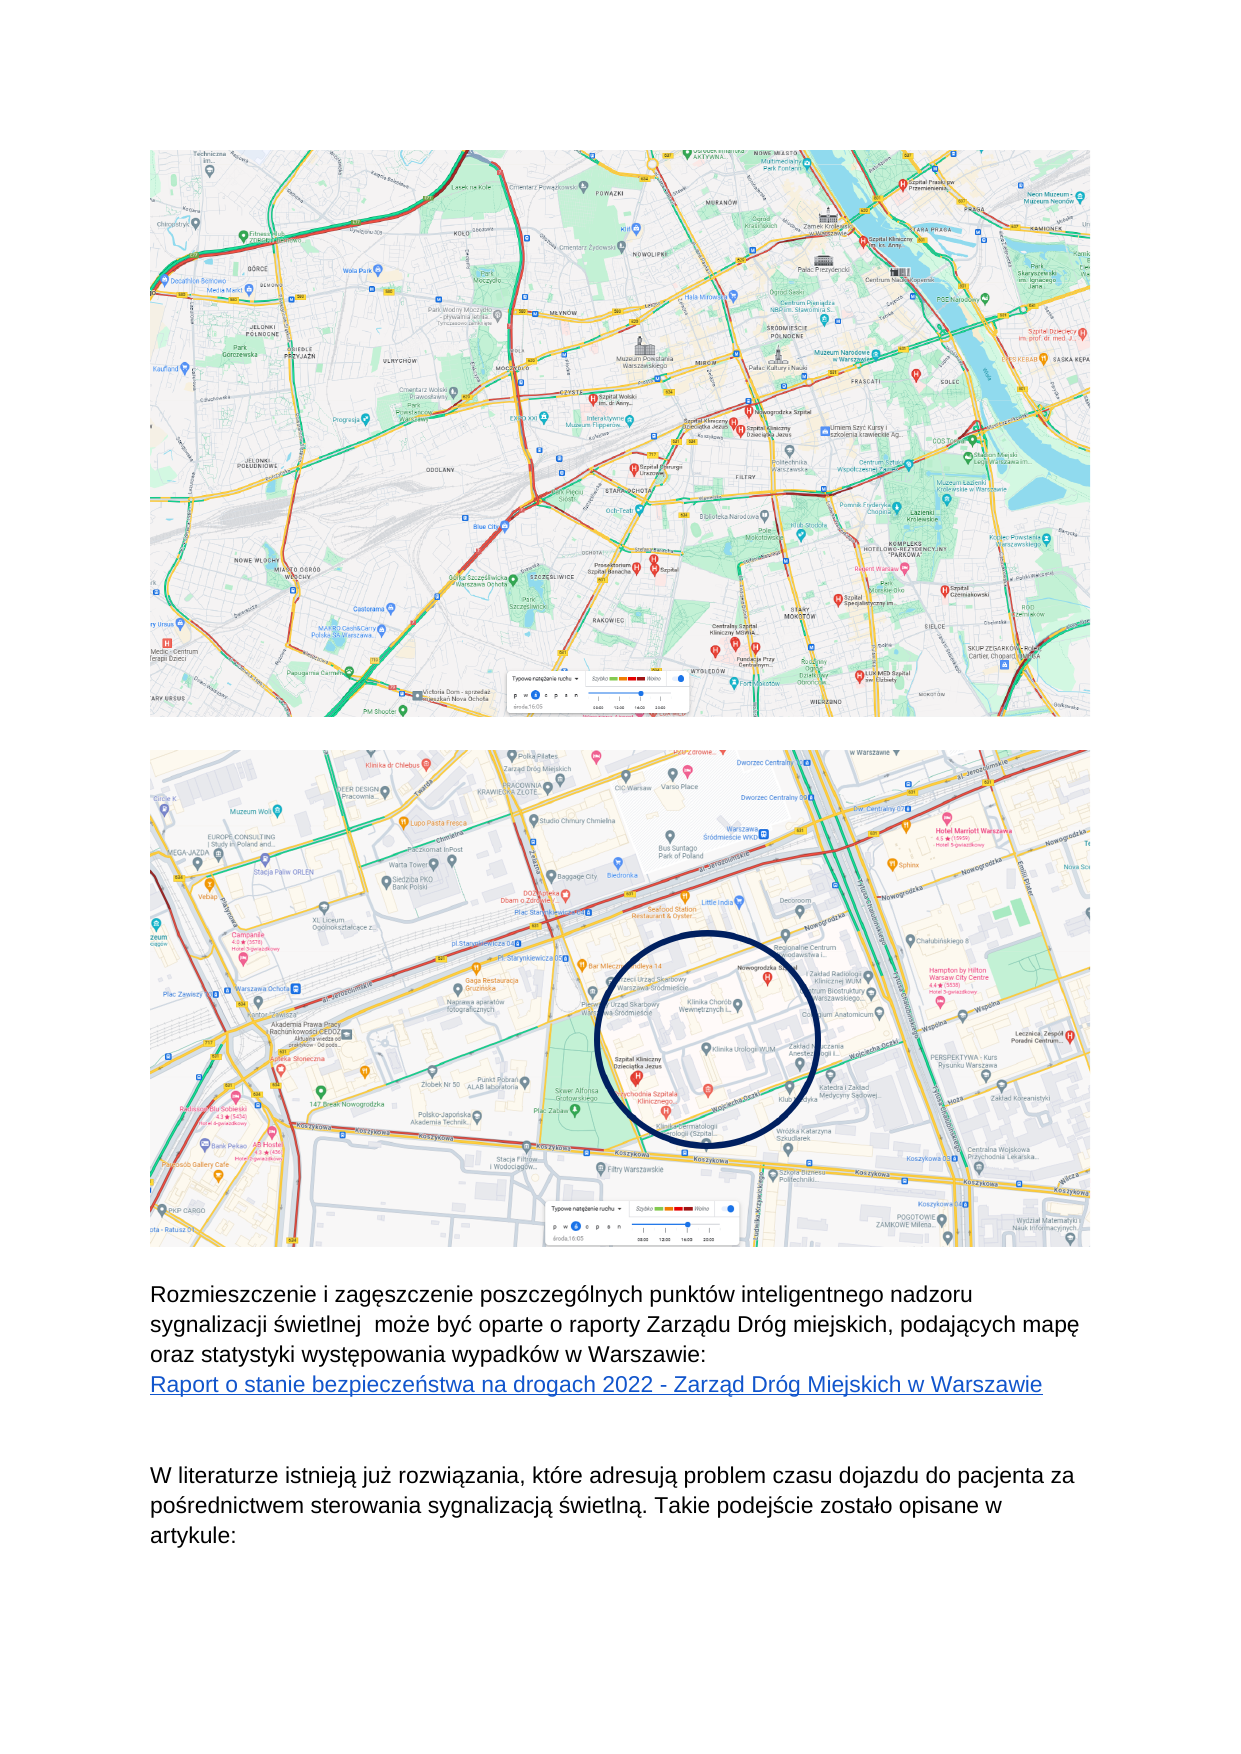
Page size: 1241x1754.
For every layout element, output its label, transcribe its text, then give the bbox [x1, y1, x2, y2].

picture [150, 750, 1091, 1247]
text W literaturze istnieją już rozwiązania, które adresują problem czasu dojazdu do pacjenta za pośrednictwem sterowania sygnalizacją świetlną. Takie podejście zostało opisane w artykule: [150, 1462, 1090, 1549]
picture [150, 150, 1091, 717]
text Raport o stanie bezpieczeństwa na drogach 2022 - Zarząd Dróg Miejskich w Warszawie [150, 1371, 1090, 1398]
text Rozmieszczenie i zagęszczenie poszczególnych punktów inteligentnego nadzoru sygnalizacji świetlnej może być oparte o raporty Zarządu Dróg miejskich, podających mapę oraz statystyki występowania wypadków w Warszawie: [150, 1281, 1090, 1367]
